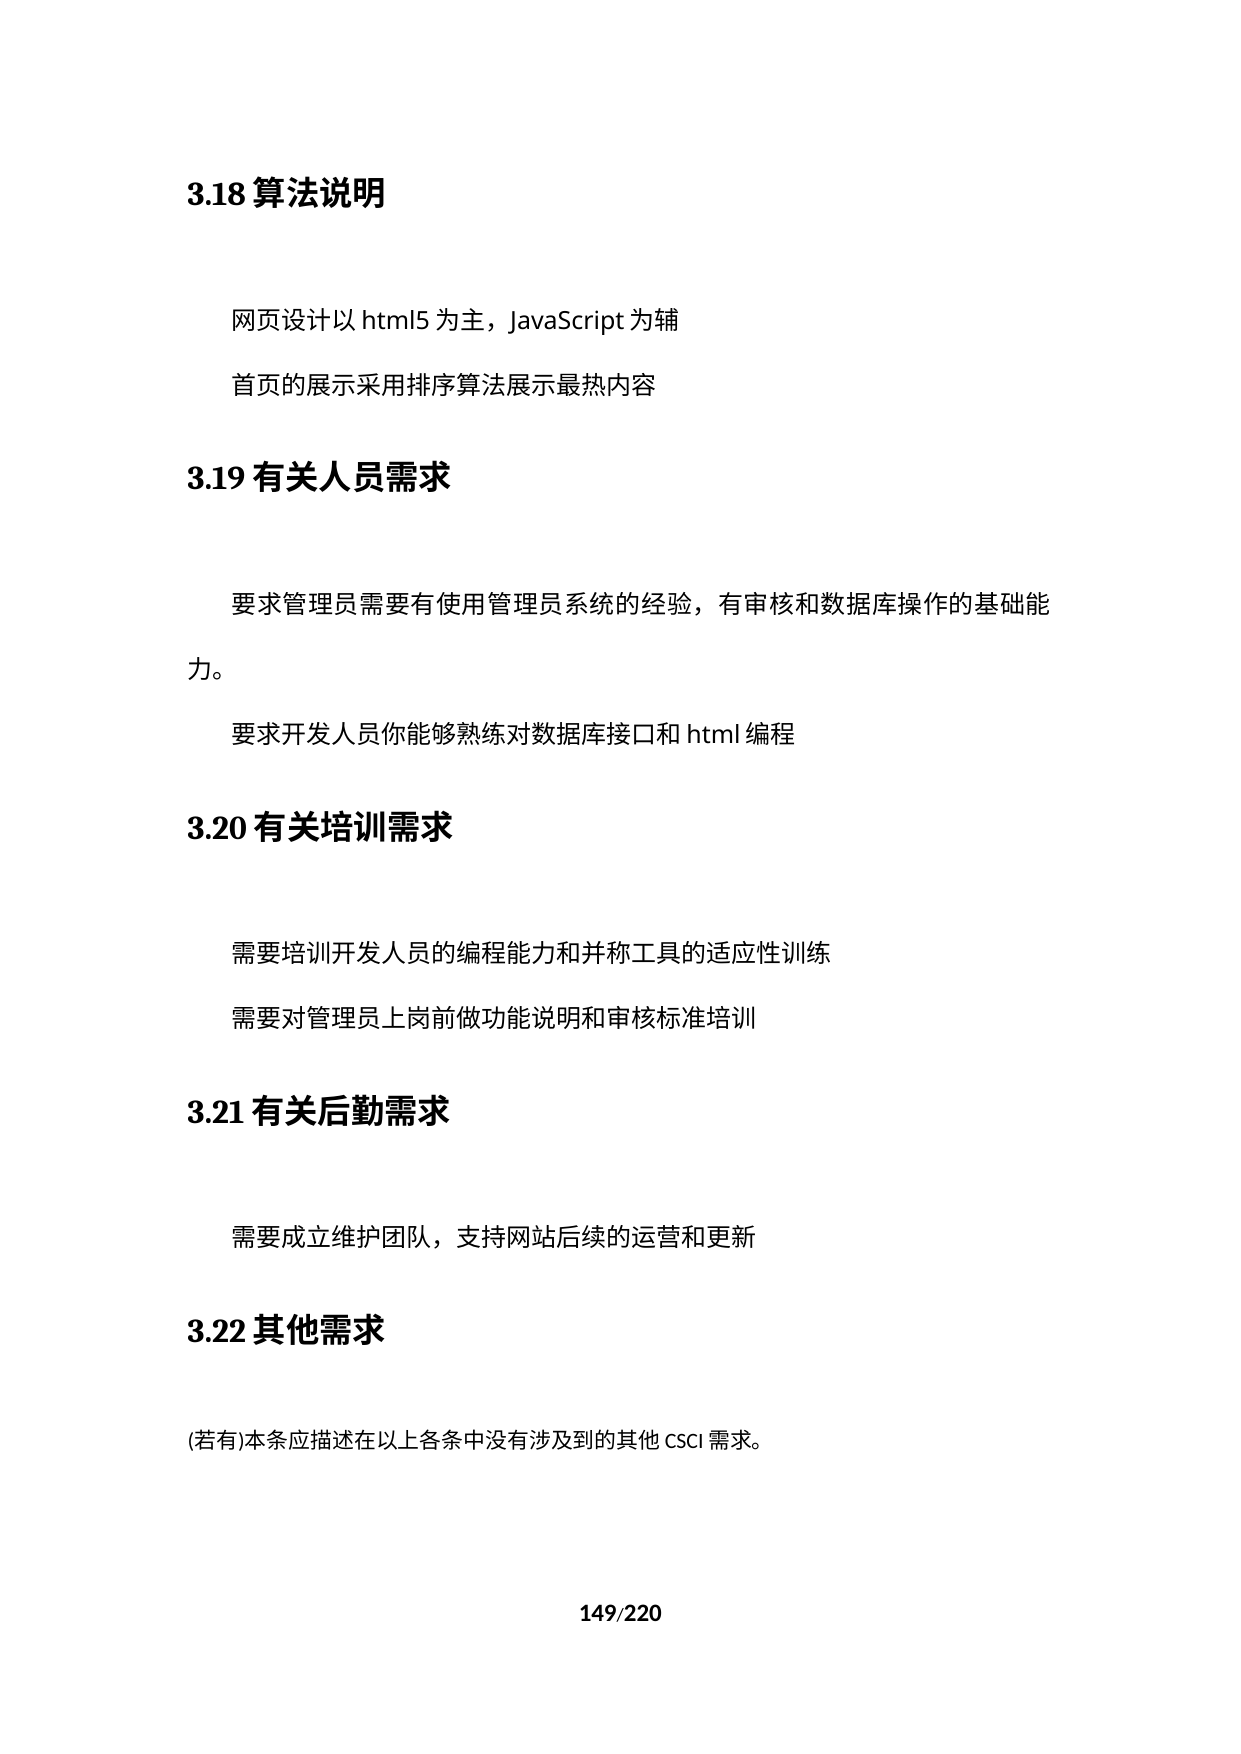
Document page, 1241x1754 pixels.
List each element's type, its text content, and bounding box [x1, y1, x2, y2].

subtitle 3.22其他需求 [187, 1296, 1053, 1361]
text 需要对管理员上岗前做功能说明和审核标准培训 [187, 984, 1053, 1049]
text 首页的展示采用排序算法展示最热内容 [187, 351, 1053, 416]
text 要求开发人员你能够熟练对数据库接口和html编程 [187, 700, 1053, 765]
subtitle 3.18算法说明 [187, 158, 1053, 223]
text 要求管理员需要有使用管理员系统的经验，有审核和数据库操作的基础能力。 [187, 570, 1053, 700]
text (若有)本条应描述在以上各条中没有涉及到的其他CSCI需求。 [187, 1423, 1053, 1455]
text 网页设计以html5为主，JavaScript为辅 [187, 286, 1053, 351]
text 需要成立维护团队，支持网站后续的运营和更新 [187, 1203, 1053, 1268]
text 需要培训开发人员的编程能力和并称工具的适应性训练 [187, 919, 1053, 984]
subtitle 3.21有关后勤需求 [187, 1076, 1053, 1141]
subtitle 3.19有关人员需求 [187, 443, 1053, 508]
subtitle 3.20有关培训需求 [187, 792, 1053, 857]
